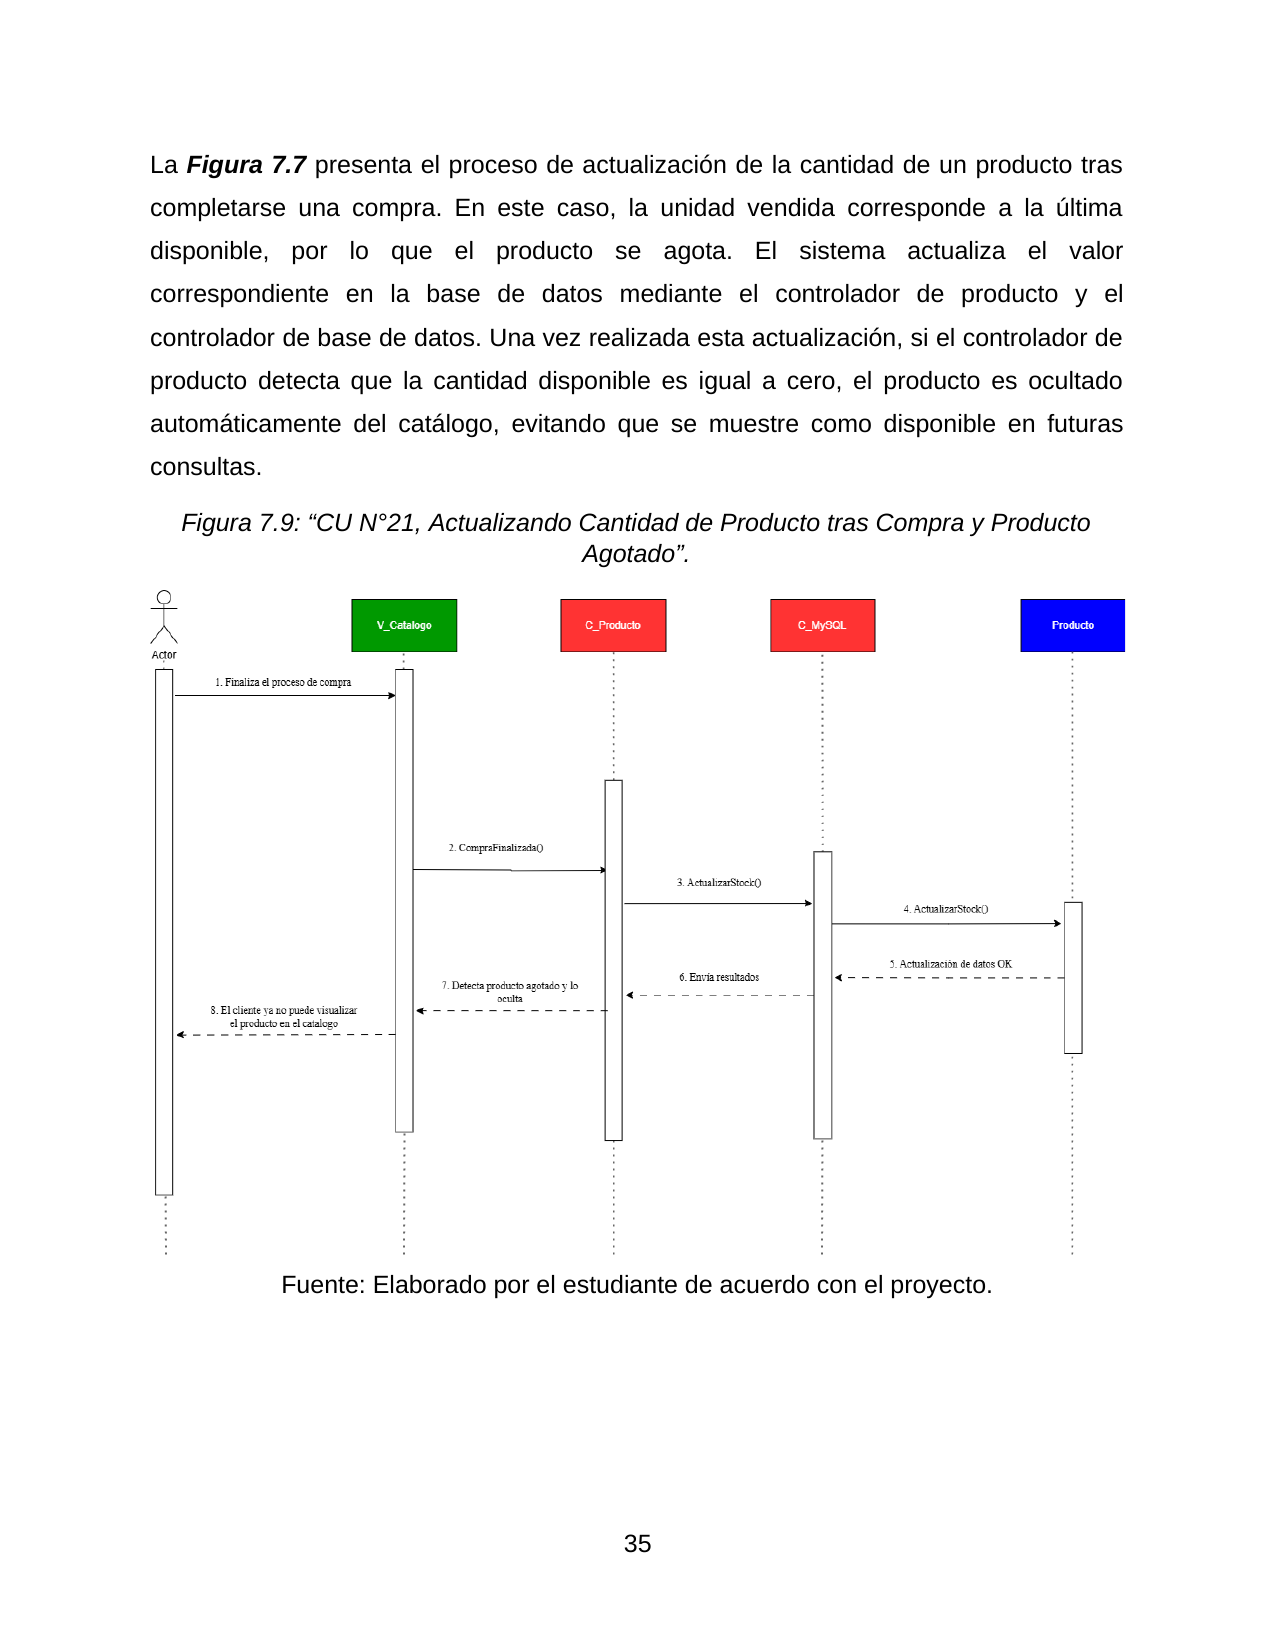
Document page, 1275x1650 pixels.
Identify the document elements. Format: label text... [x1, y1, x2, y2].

picture [150, 590, 1125, 1256]
text Fuente: Elaborado por el estudiante de acuerdo con el proyecto. [150, 1256, 1125, 1298]
text La Figura 7.7 presenta el proceso de actualización de la cantidad de un producto tras completarse una compra. En este caso, la unidad vendida corresponde a la última disponible, por lo que el producto se agota. El sistema actualiza el valor correspondiente en la base de datos mediante el controlador de producto y el controlador de base de datos. Una vez realizada esta actualización, si el controlador de producto detecta que la cantidad disponible es igual a cero, el producto es ocultado automáticamente del catálogo, evitando que se muestre como disponible en futuras consultas. [150, 150, 1125, 481]
